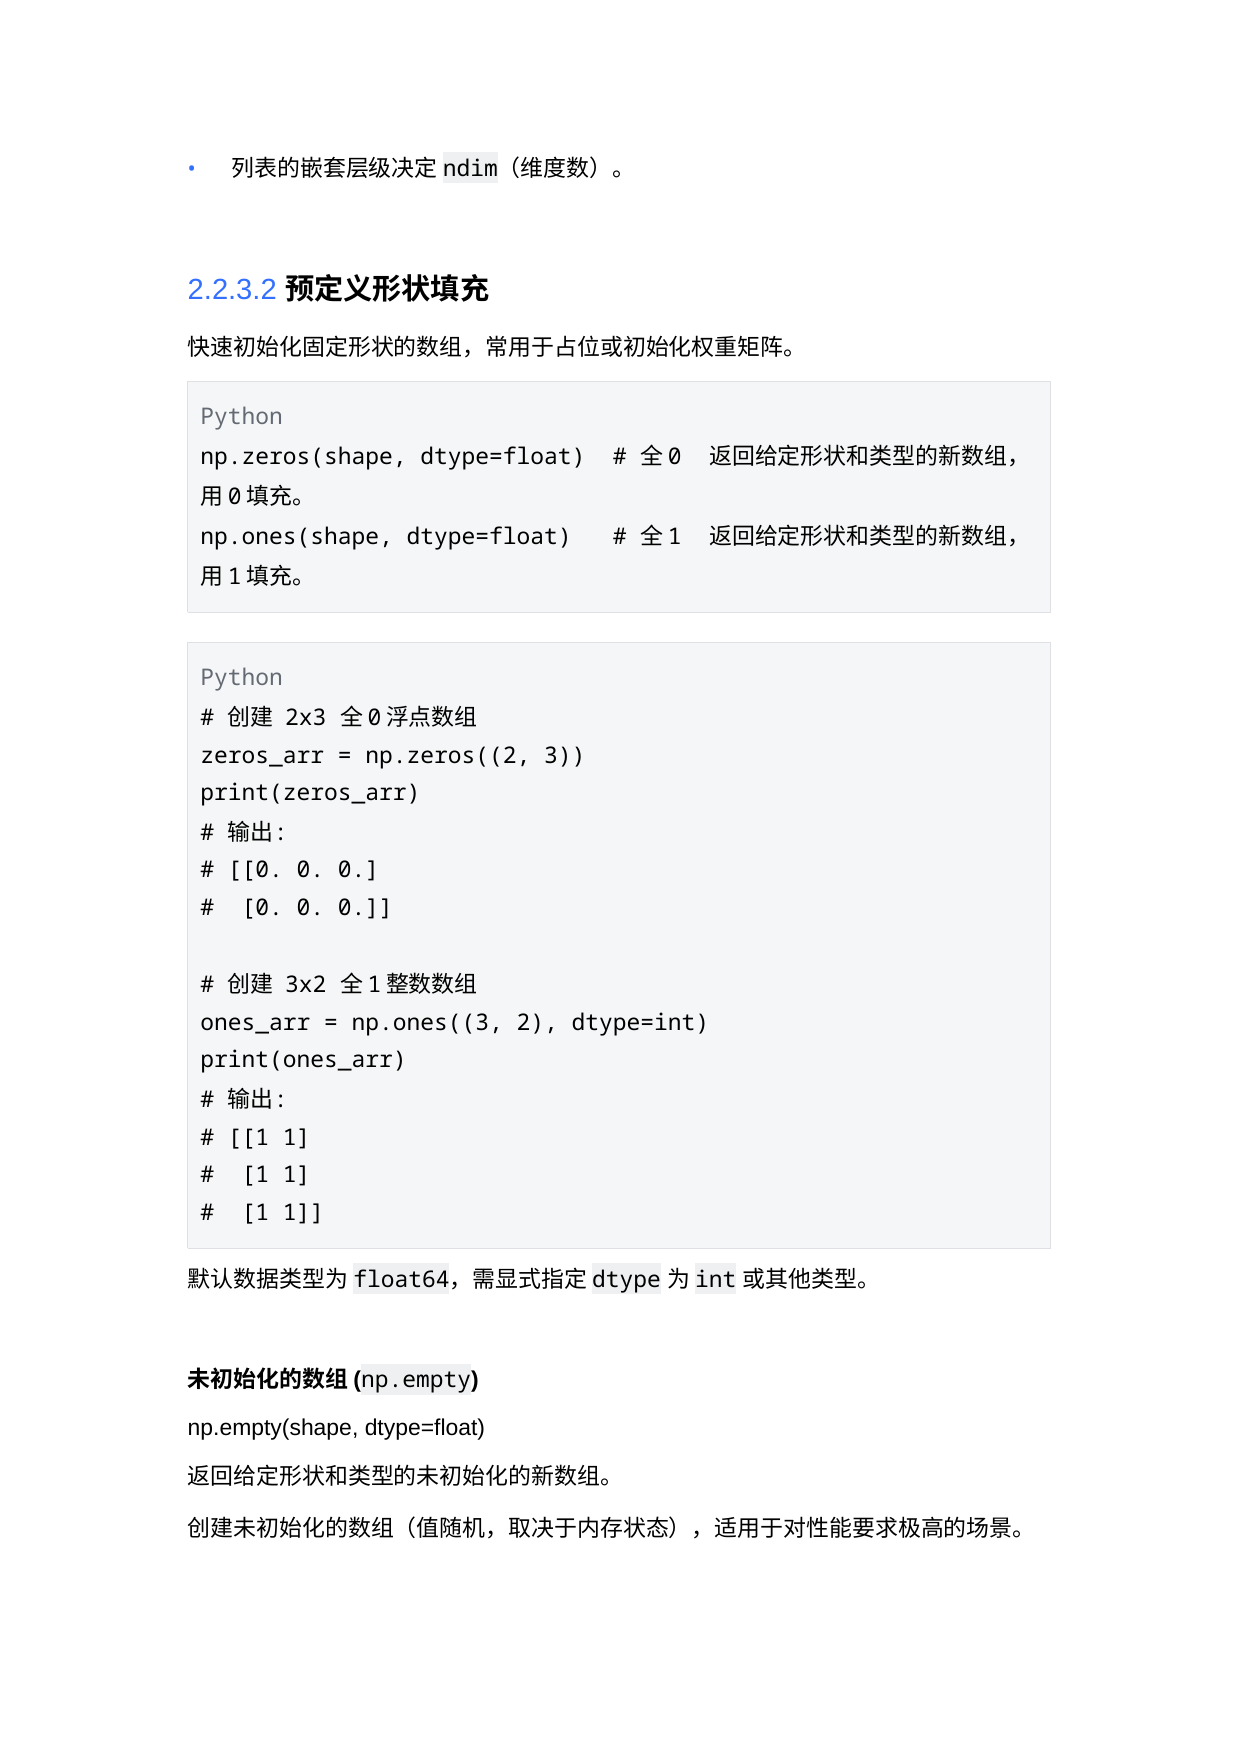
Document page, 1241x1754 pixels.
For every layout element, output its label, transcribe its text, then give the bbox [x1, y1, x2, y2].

table_header Python np.zeros(shape, dtype=float) # 全0 返回给定形状和类型的新数组，用0填充。 np.ones(shape, dtype=float) # 全1 返回给定形状和类型的新数组，用1填充。 [188, 382, 1050, 612]
list 列表的嵌套层级决定 ndim（维度数）。 [187, 150, 1053, 183]
table_header Python # 创建 2x3 全0浮点数组 zeros_arr = np.zeros((2, 3)) print(zeros_arr) # 输出: # [[0. 0. 0.] # [0. 0. 0.]] # 创建 3x2 全1整数数组 ones_arr = np.ones((3, 2), dtype=int) print(ones_arr) # 输出: # [[1 1] # [1 1] # [1 1]] [188, 643, 1050, 1248]
text 快速初始化固定形状的数组，常用于占位或初始化权重矩阵。 [187, 328, 1053, 362]
text np.empty(shape, dtype=float) [187, 1414, 1053, 1440]
text 未初始化的数组 (np.empty) [187, 1361, 1053, 1395]
text 创建未初始化的数组（值随机，取决于内存状态），适用于对性能要求极高的场景。 [187, 1510, 1053, 1543]
text 2.2.3.2 预定义形状填充 [187, 265, 1053, 308]
text 默认数据类型为 float64，需显式指定 dtype 为 int 或其他类型。 [187, 1261, 1053, 1294]
text 返回给定形状和类型的未初始化的新数组。 [187, 1458, 1053, 1491]
